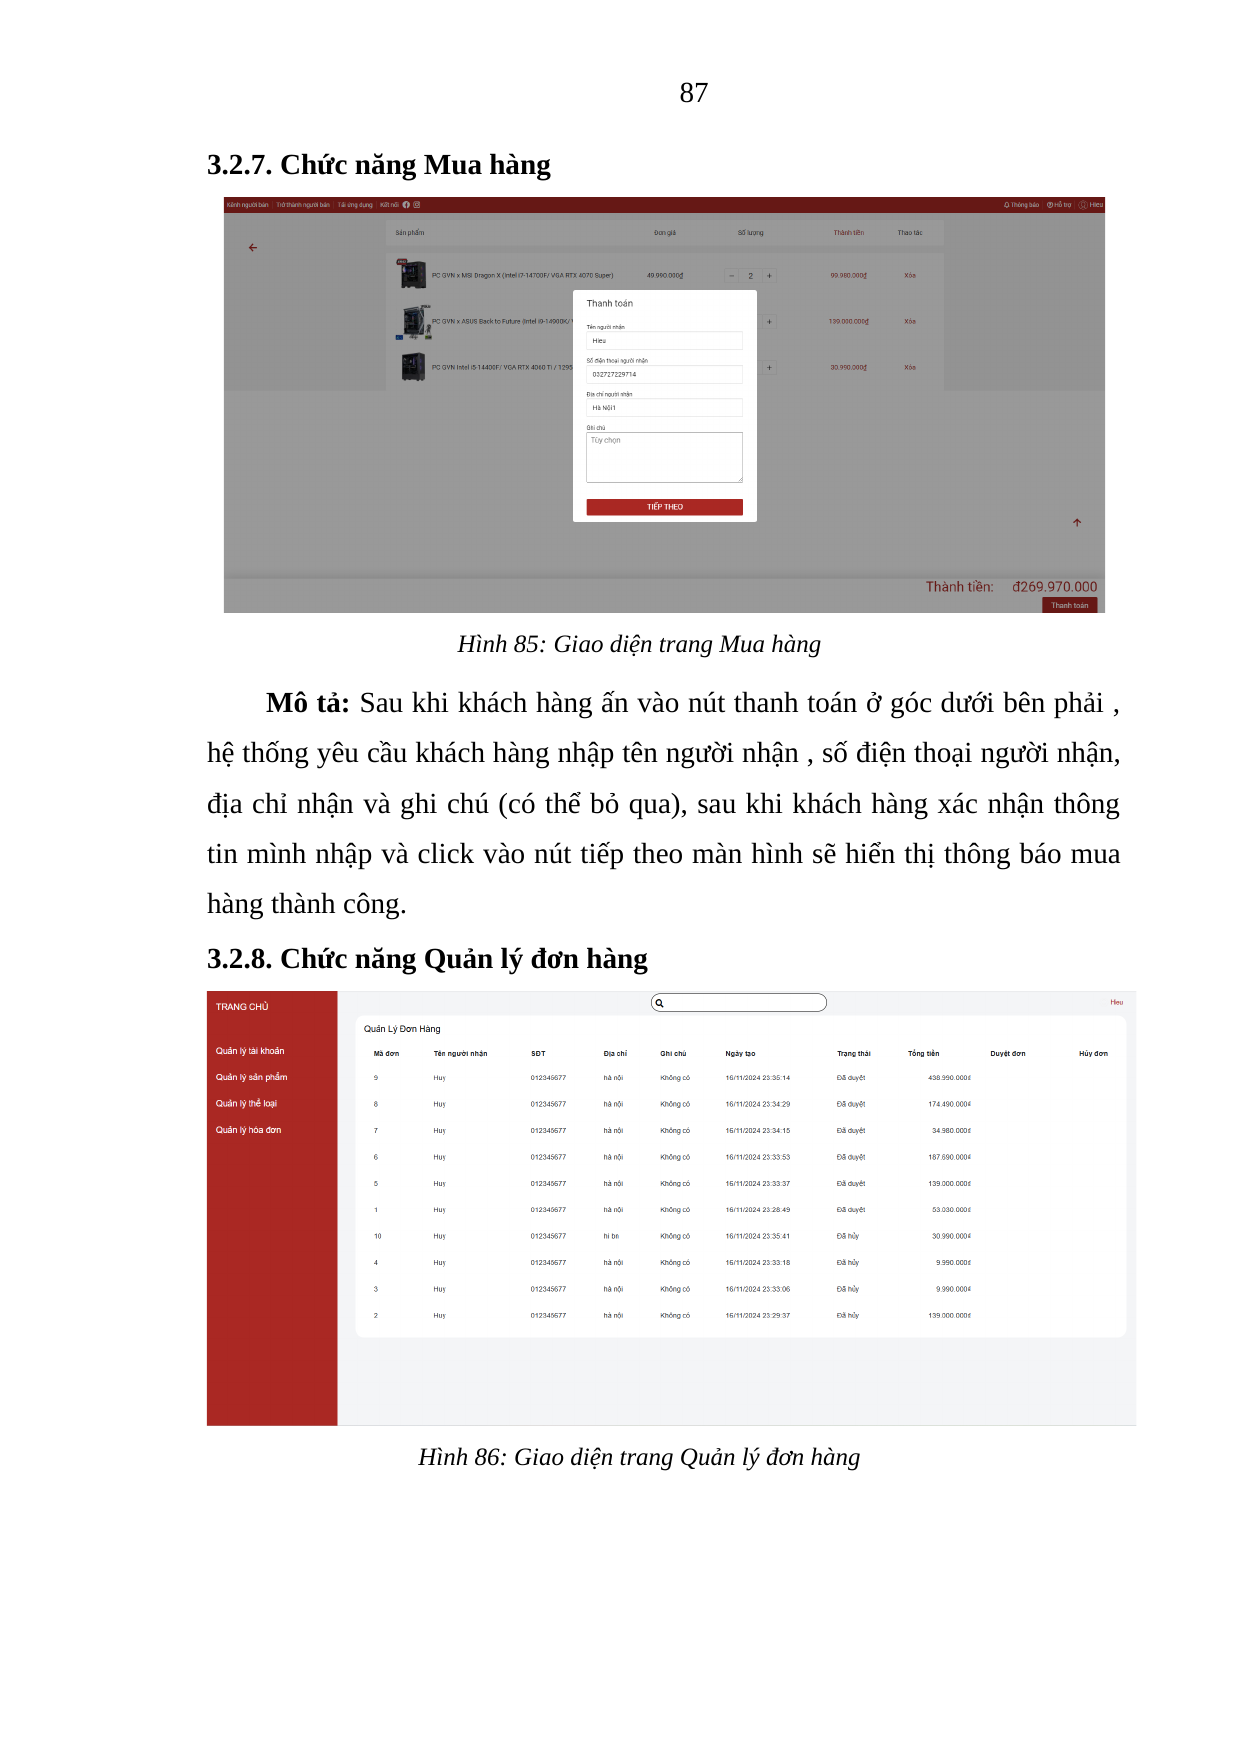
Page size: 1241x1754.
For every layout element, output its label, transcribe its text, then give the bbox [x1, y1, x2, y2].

text Mô tả: Sau khi khách hàng ấn vào nút thanh toán ở góc dưới bên phải , hệ thống yêu cầu khách hàng nhập tên người nhận , số điện thoại người nhận, địa chỉ nhận và ghi chú (có thể bỏ qua), sau khi khách hàng xác nhận thông tin mình nhập và click vào nút tiếp theo màn hình sẽ hiển thị thông báo mua hàng thành công. [207, 685, 1122, 920]
subtitle 3.2.8. Chức năng Quản lý đơn hàng [207, 941, 1122, 974]
text Giao diện trang Mua hàng [207, 629, 1122, 658]
picture [206, 991, 1137, 1426]
subtitle 3.2.7. Chức năng Mua hàng [207, 147, 1122, 181]
picture [223, 197, 1105, 613]
text Giao diện trang Quản lý đơn hàng [207, 1442, 1122, 1471]
